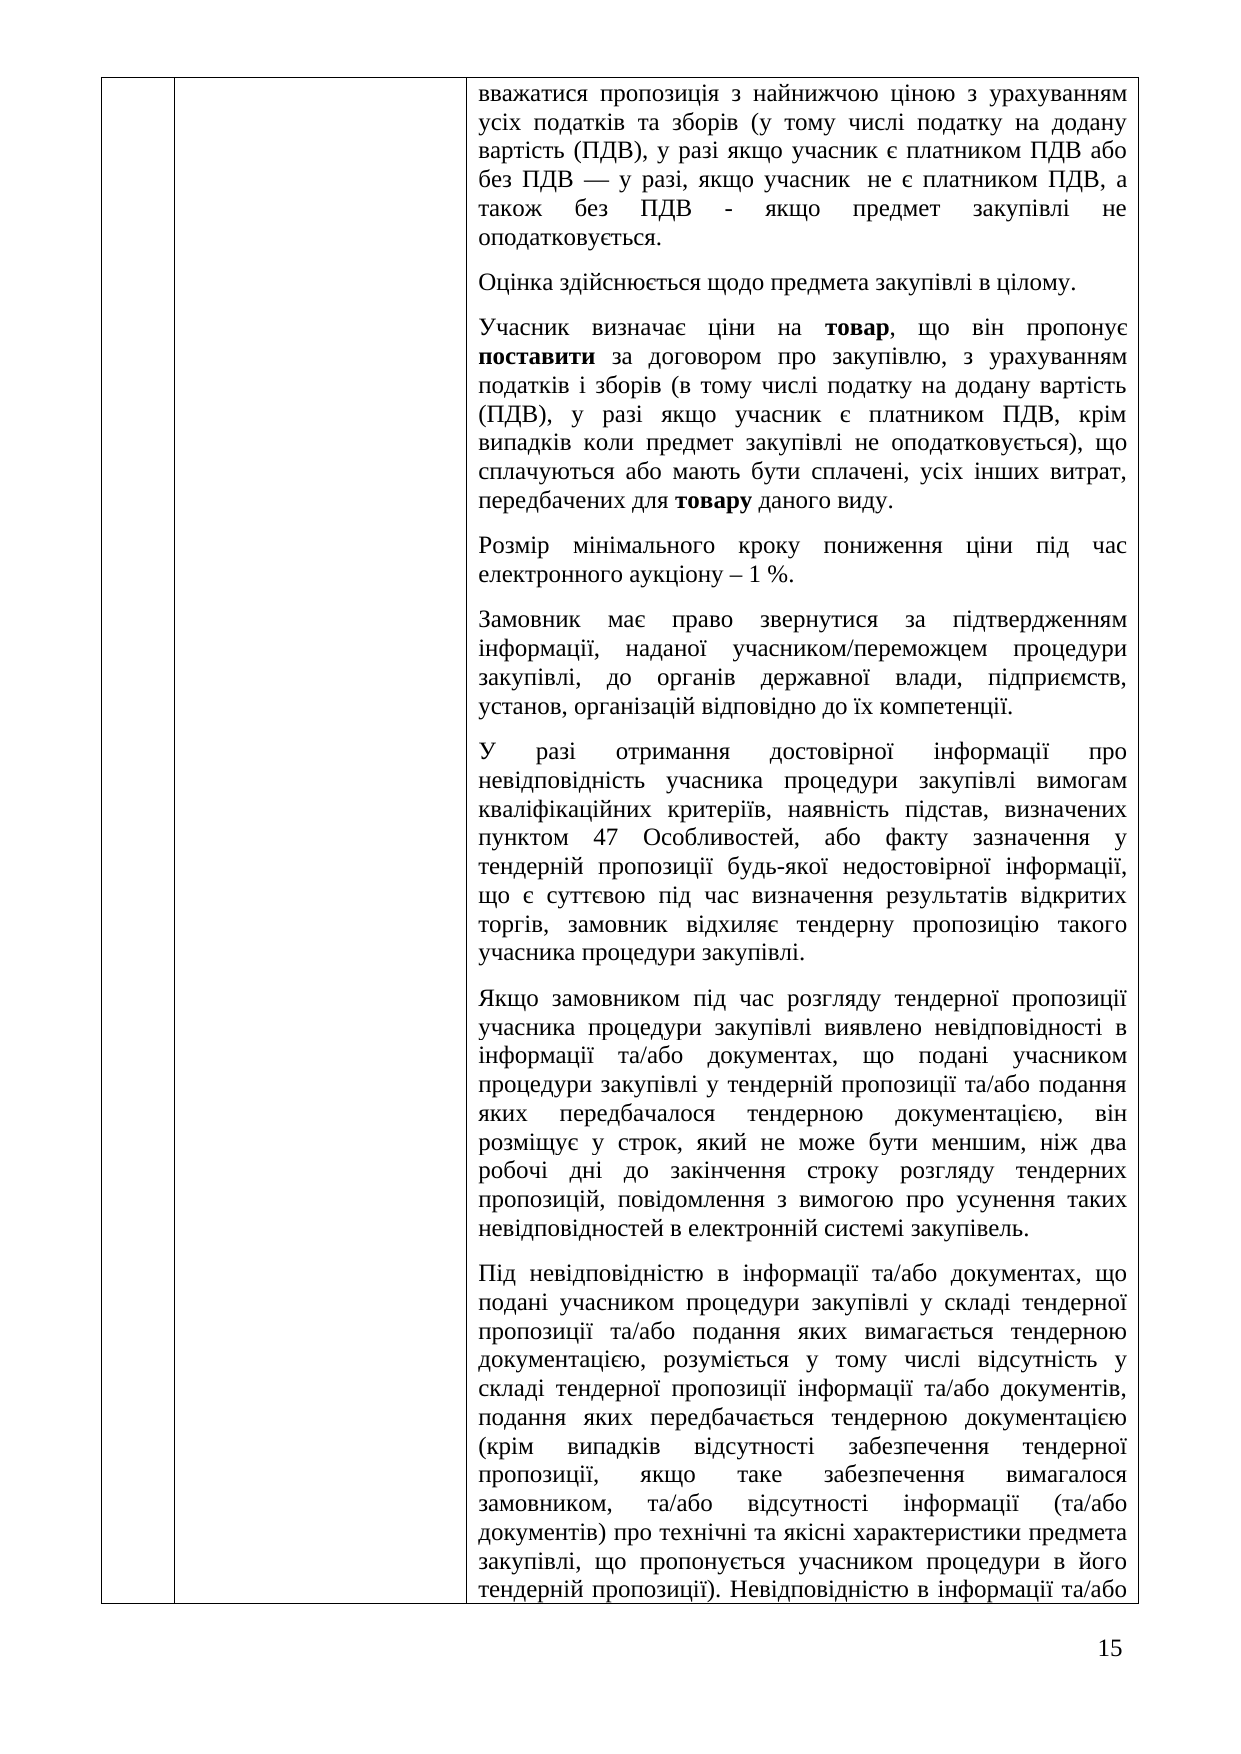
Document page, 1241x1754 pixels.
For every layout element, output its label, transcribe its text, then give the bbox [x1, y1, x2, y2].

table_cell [175, 78, 466, 1603]
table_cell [467, 78, 1138, 1603]
table_cell 1 [102, 78, 174, 1603]
